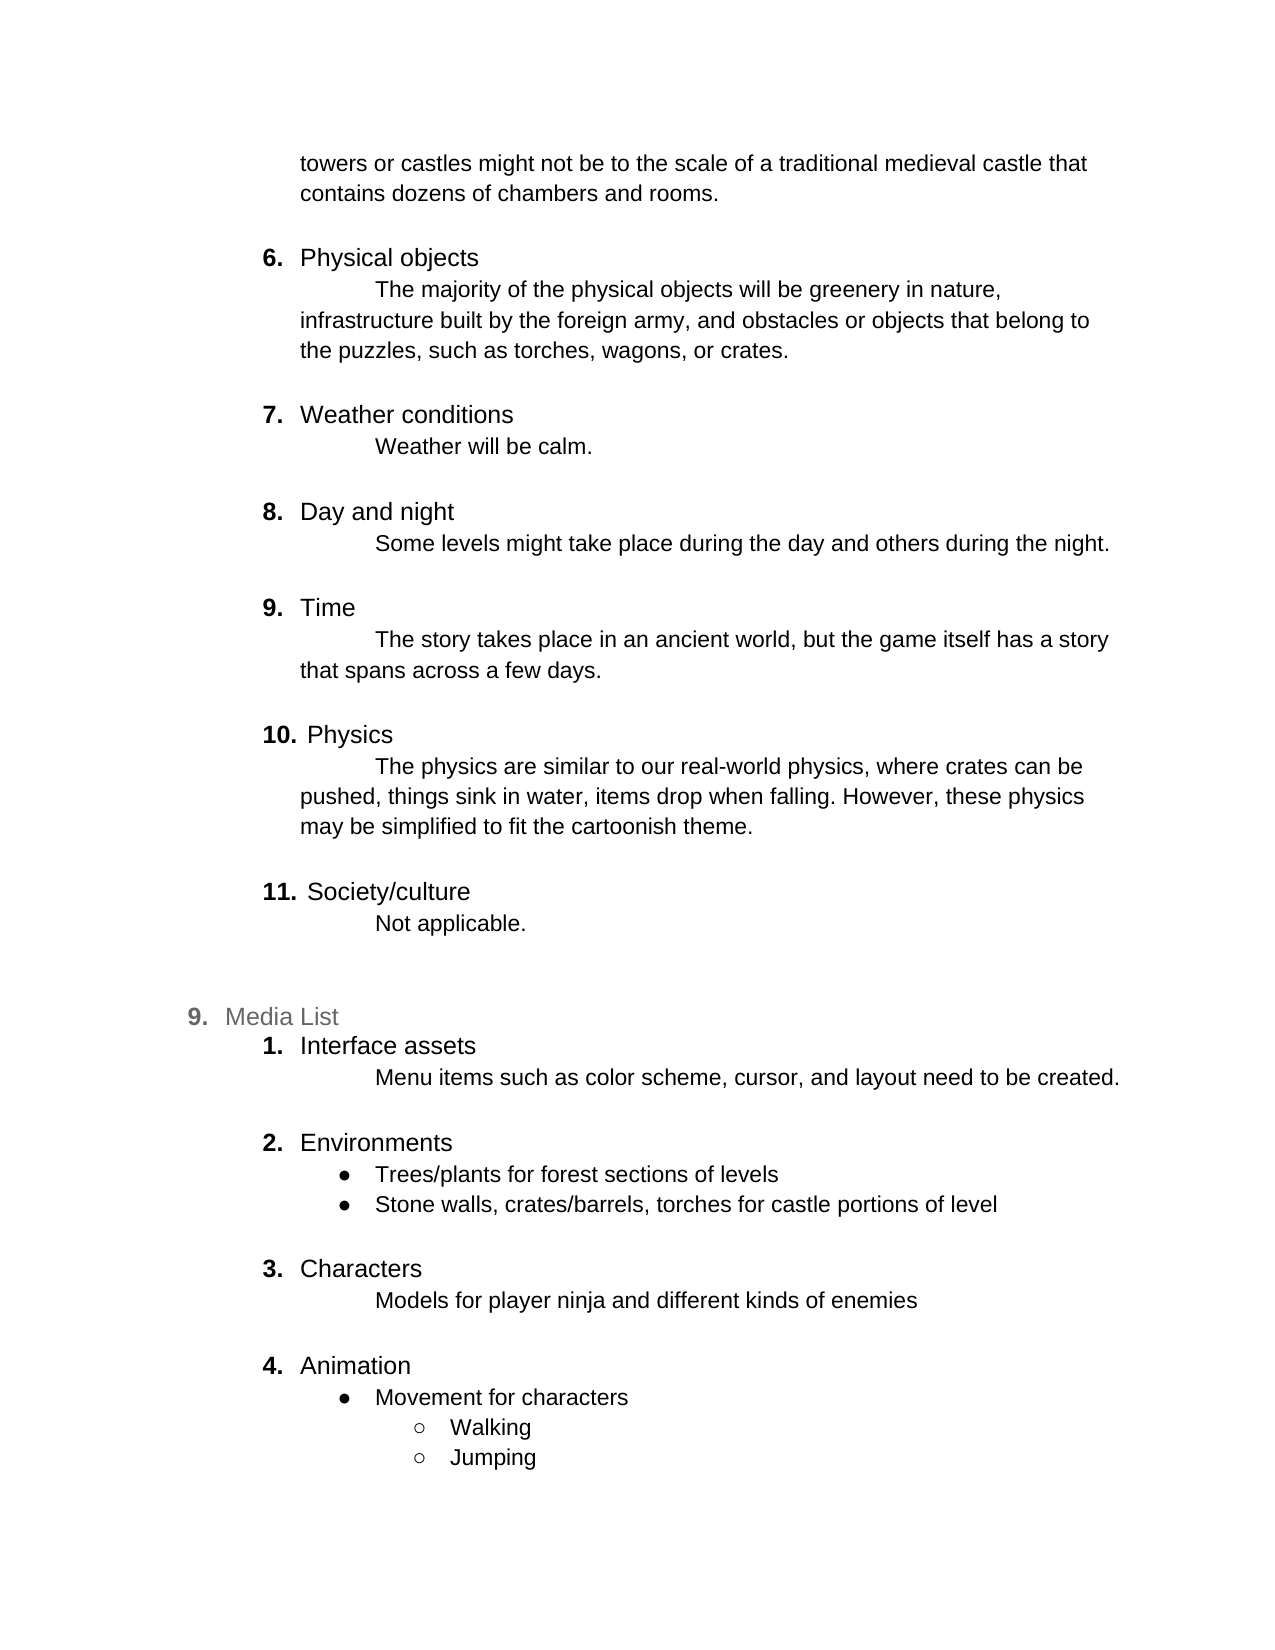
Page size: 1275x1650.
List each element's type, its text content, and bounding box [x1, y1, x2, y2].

list Physical objects [262, 243, 1125, 272]
text Some levels might take place during the day and others during the night. [300, 530, 1125, 556]
list Weather conditions [262, 400, 1125, 429]
list Environments [262, 1128, 1125, 1157]
list Trees/plants for forest sections of levels [337, 1161, 1125, 1187]
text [300, 150, 1125, 207]
text Menu items such as color scheme, cursor, and layout need to be created. [300, 1064, 1125, 1091]
list Jumping [412, 1444, 1125, 1471]
list Physics [262, 720, 1125, 749]
list Walking [412, 1414, 1125, 1441]
text The story takes place in an ancient world, but the game itself has a story that spans across a few days. [300, 626, 1125, 683]
list Time [262, 593, 1125, 622]
text Not applicable. [300, 909, 1125, 936]
list Interface assets [262, 1031, 1125, 1060]
list Day and night [262, 497, 1125, 526]
list Society/culture [262, 877, 1125, 905]
list Movement for characters [337, 1384, 1125, 1410]
text The majority of the physical objects will be greenery in nature, infrastructure built by the foreign army, and obstacles or objects that belong to the puzzles, such as torches, wagons, or crates. [300, 276, 1125, 363]
list Animation [262, 1351, 1125, 1380]
text The physics are similar to our real-world physics, where crates can be pushed, things sink in water, items drop when falling. However, these physics may be simplified to fit the cartoonish theme. [300, 753, 1125, 840]
subtitle Media List [187, 1002, 1125, 1031]
text Weather will be calm. [300, 433, 1125, 459]
list Characters [262, 1254, 1125, 1283]
text Models for player ninja and different kinds of enemies [300, 1287, 1125, 1314]
list Stone walls, crates/barrels, torches for castle portions of level [337, 1191, 1125, 1217]
